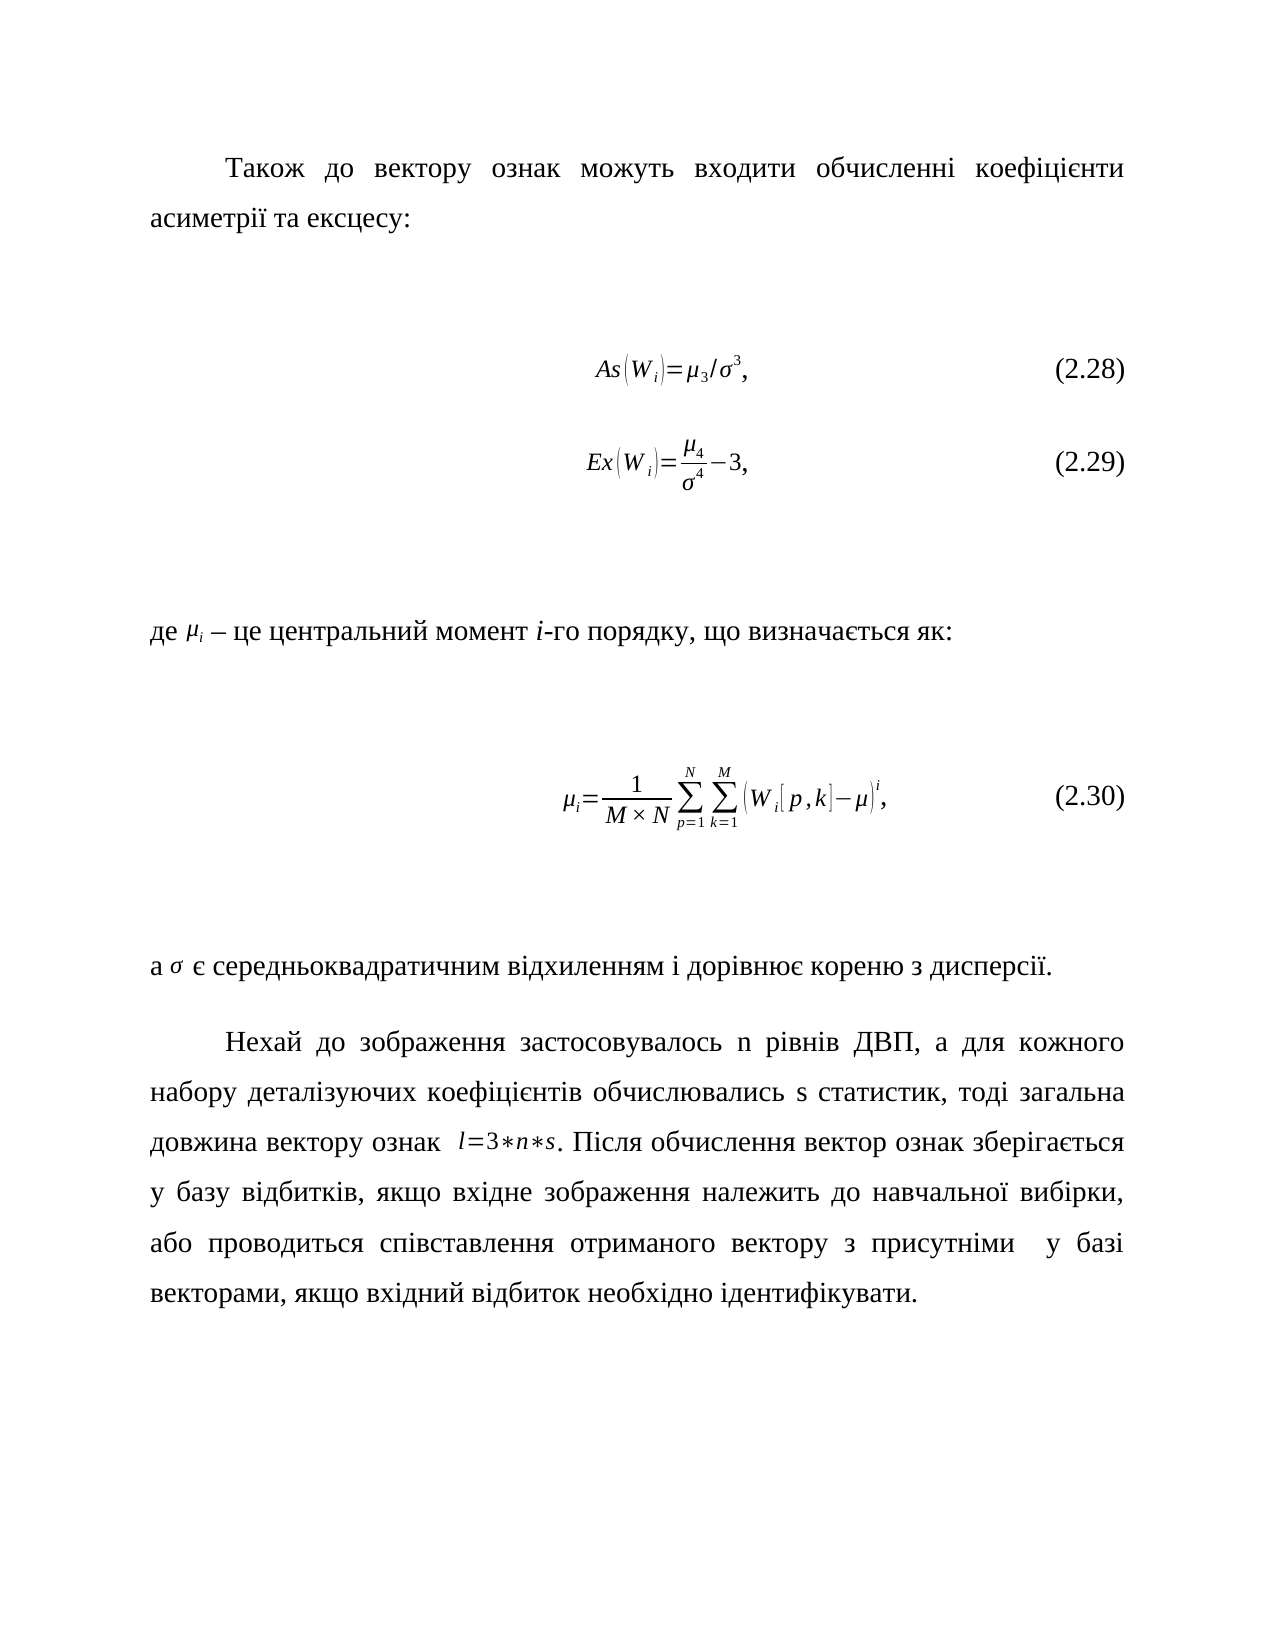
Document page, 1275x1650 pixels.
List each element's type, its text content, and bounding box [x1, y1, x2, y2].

text а є середньоквадратичним відхиленням і дорівнює кореню з дисперсії. [150, 948, 1125, 982]
text де – це центральний момент i-го порядку, що визначається як: [150, 613, 1125, 647]
text Нехай до зображення застосовувалось n рівнів ДВП, а для кожного набору деталізуючих коефіцієнтів обчислювались s статистик, тоді загальна довжина вектору ознак . Після обчислення вектор ознак зберігається у базу відбитків, якщо вхідне зображення належить до навчальної вибірки, або проводиться співставлення отриманого вектору з присутніми у базі векторами, якщо вхідний відбиток необхідно ідентифікувати. [150, 1024, 1125, 1309]
text , (2.28) [150, 351, 1125, 388]
text , (2.30) [150, 764, 1125, 831]
text Також до вектору ознак можуть входити обчисленні коефіцієнти асиметрії та ексцесу: [150, 150, 1125, 234]
text , (2.29) [150, 430, 1125, 496]
